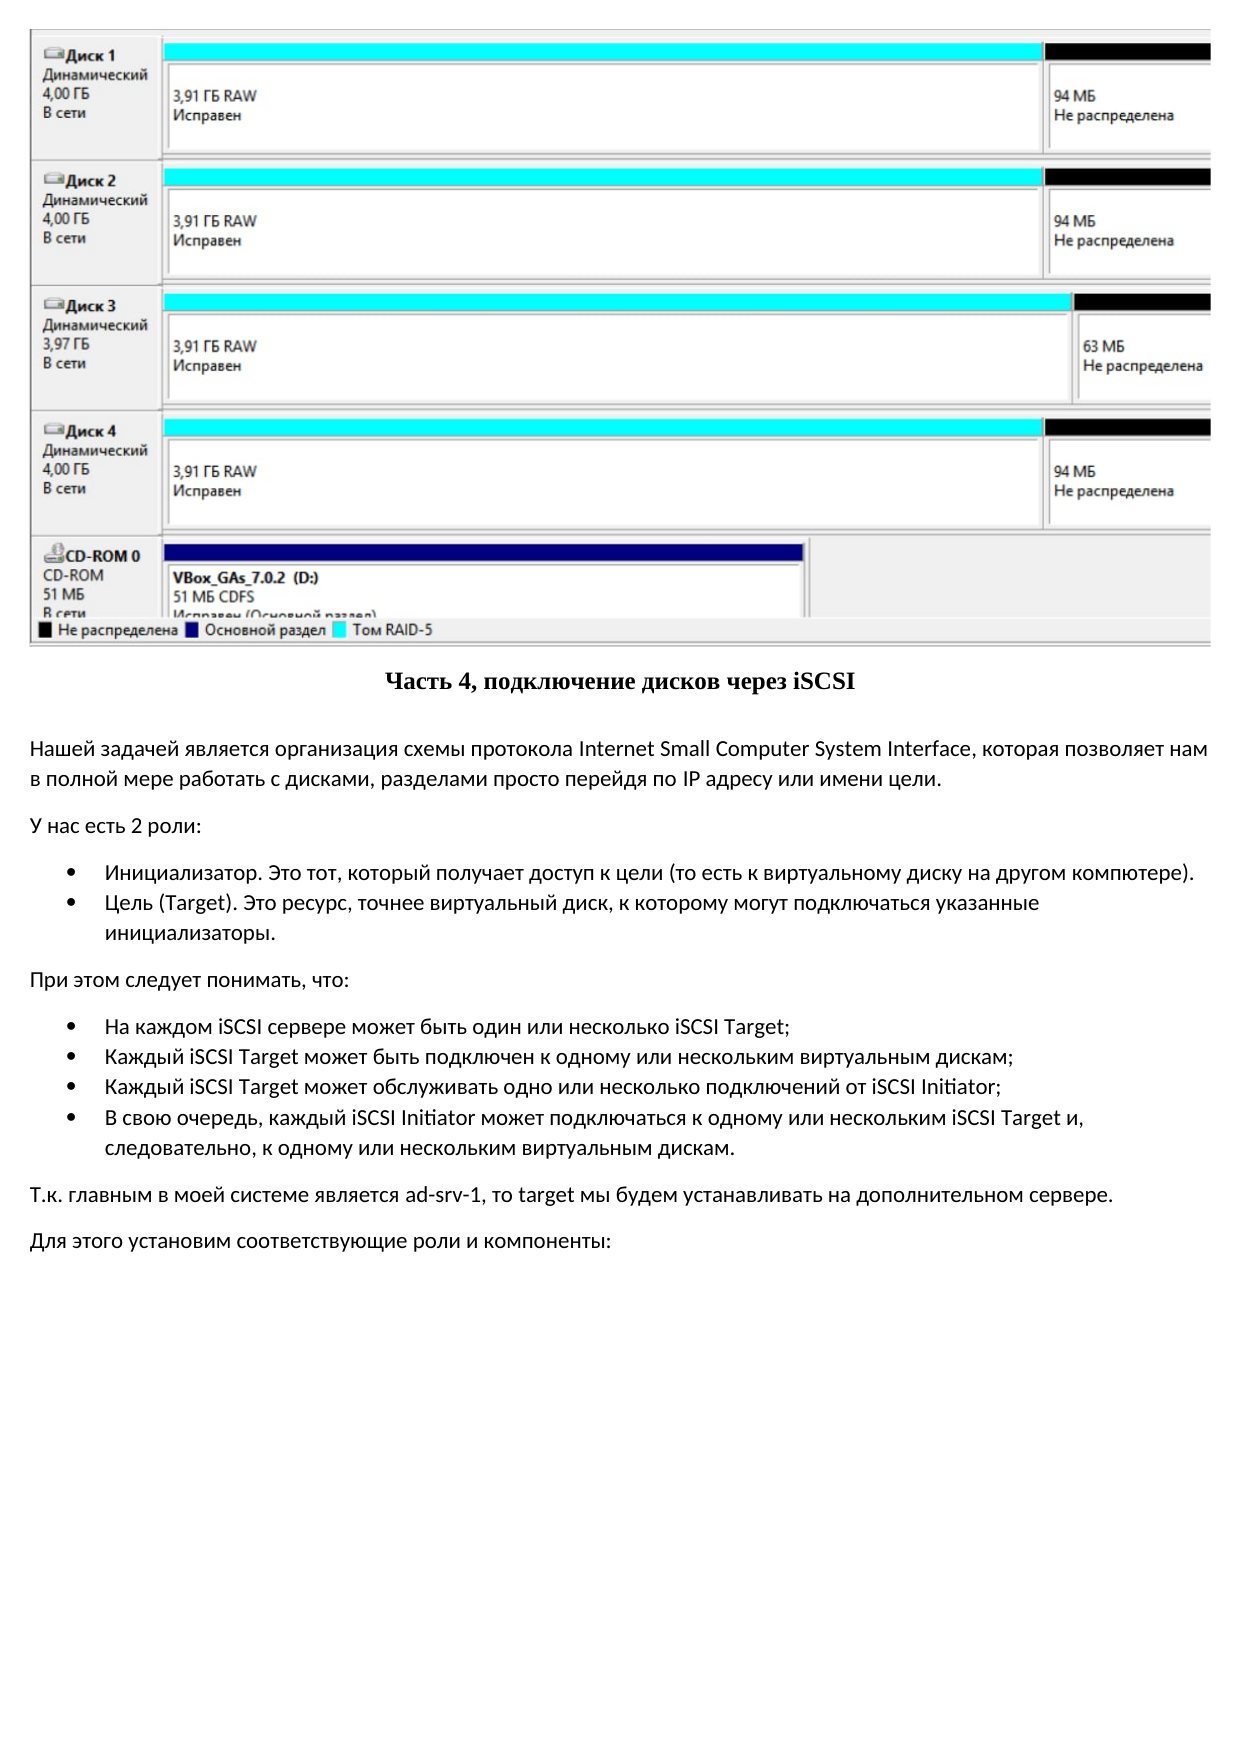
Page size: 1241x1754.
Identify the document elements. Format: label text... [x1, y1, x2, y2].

list В свою очередь, каждый iSCSI Initiator может подключаться к одному или нескольким iSCSI Target и, следовательно, к одному или нескольким виртуальным дискам. [67, 1103, 1211, 1161]
text Для этого установим соответствующие роли и компоненты: [29, 1227, 1211, 1254]
text Т.к. главным в моей системе является ad-srv-1, то target мы будем устанавливать на дополнительном сервере. [29, 1180, 1211, 1208]
list На каждом iSCSI сервере может быть один или несколько iSCSI Target; [67, 1012, 1211, 1040]
text Часть 4, подключение дисков через iSCSI [29, 666, 1211, 694]
list Каждый iSCSI Target может обслуживать одно или несколько подключений от iSCSI Initiator; [67, 1072, 1211, 1100]
list Инициализатор. Это тот, который получает доступ к цели (то есть к виртуальному диску на другом компютере). [67, 858, 1211, 886]
text Нашей задачей является организация схемы протокола Internet Small Computer System Interface, которая позволяет нам в полной мере работать с дисками, разделами просто перейдя по IP адресу или имени цели. [29, 734, 1211, 792]
text При этом следует понимать, что: [29, 965, 1211, 993]
text У нас есть 2 роли: [29, 811, 1211, 839]
list Цель (Target). Это ресурс, точнее виртуальный диск, к которому могут подключаться указанные инициализаторы. [67, 888, 1211, 946]
list Каждый iSCSI Target может быть подключен к одному или нескольким виртуальным дискам; [67, 1042, 1211, 1070]
picture [29, 29, 1211, 647]
